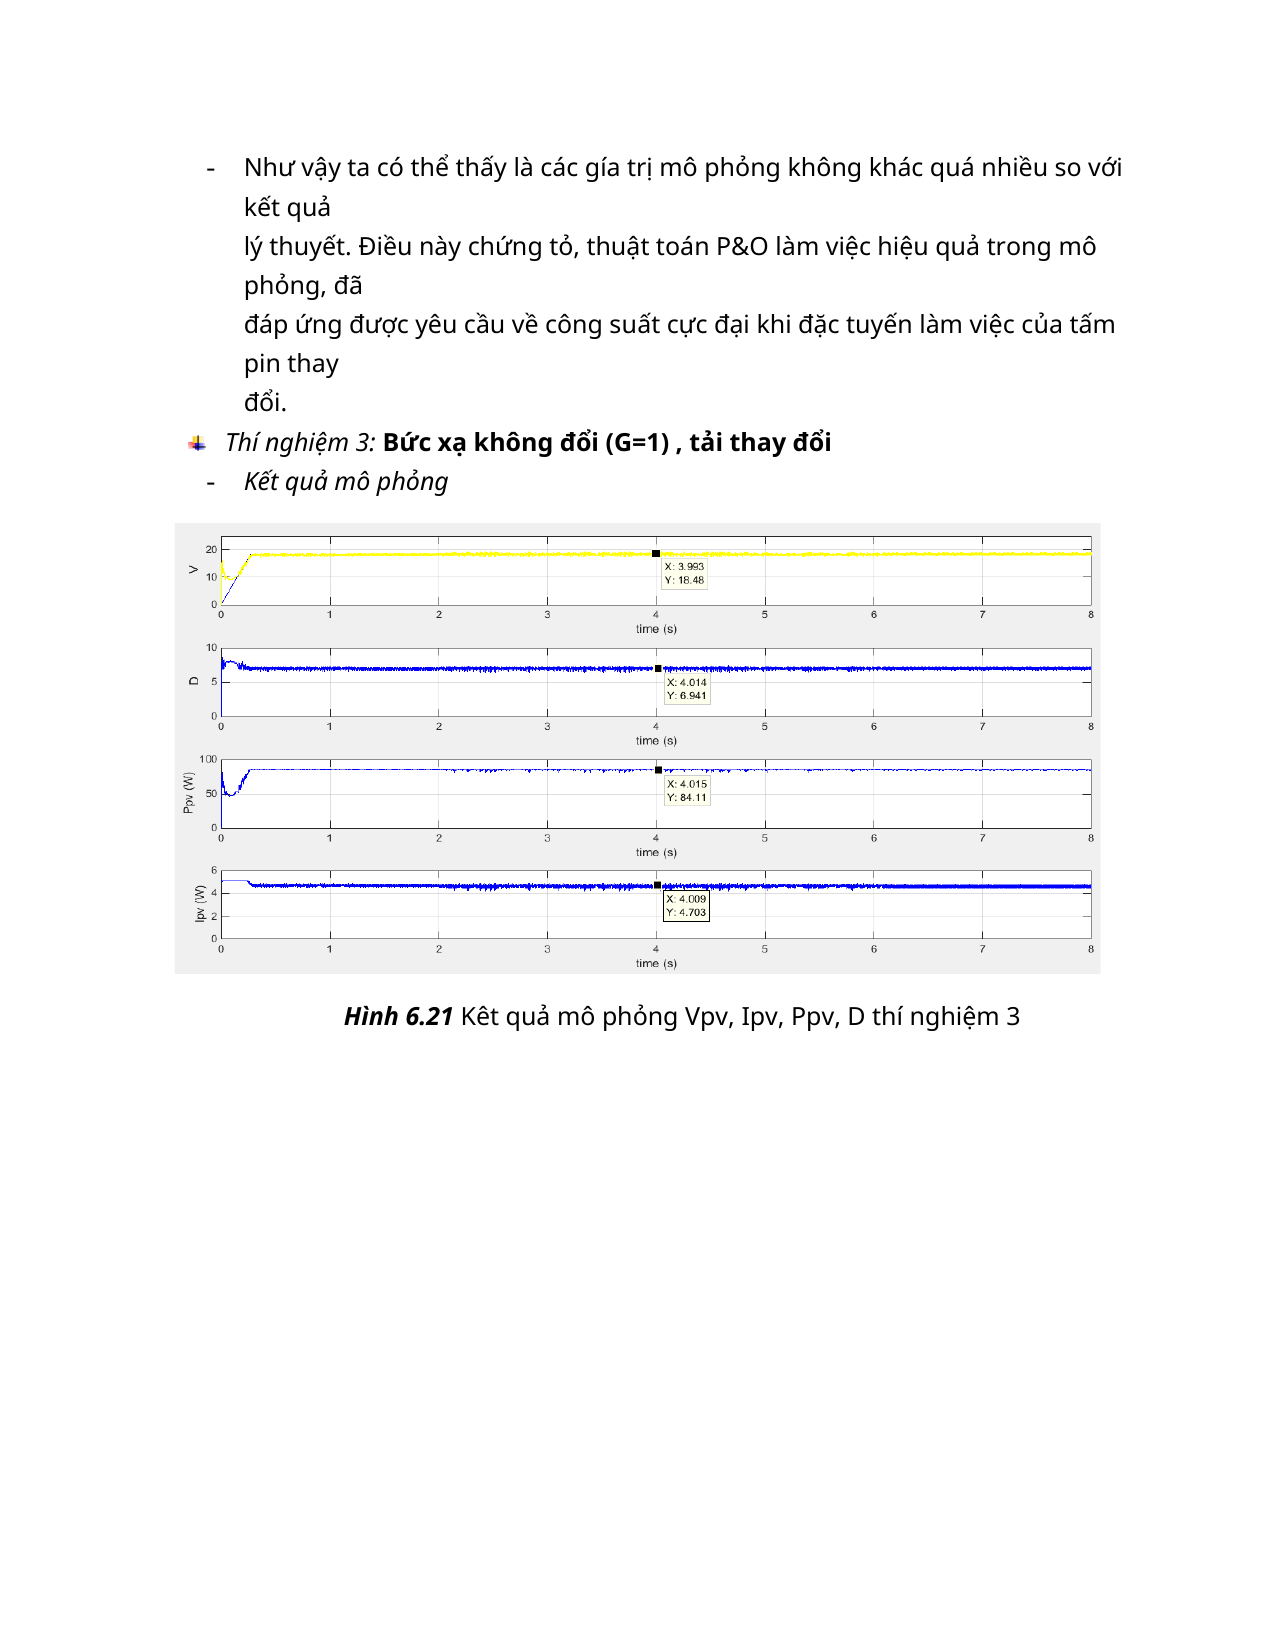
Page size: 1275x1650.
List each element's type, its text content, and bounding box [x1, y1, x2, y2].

picture [174, 523, 1101, 974]
list Như vậy ta có thể thấy là các gía trị mô phỏng không khác quá nhiều so với kết quả lý thuyết. Điều này chứng tỏ, thuật toán P&O làm việc hiệu quả trong mô phỏng, đã đáp ứng được yêu cầu về công suất cực đại khi đặc tuyến làm việc của tấm pin thay đổi. [206, 150, 1125, 419]
list Hình 6.21 Kêt quả mô phỏng Vpv, Ipv, Ppv, D thí nghiệm 3 [225, 998, 1125, 1032]
list Thí nghiệm 3: Bức xạ không đổi (G=1) , tải thay đổi [187, 424, 1125, 458]
picture [188, 434, 206, 451]
list Kết quả mô phỏng [206, 463, 1125, 497]
